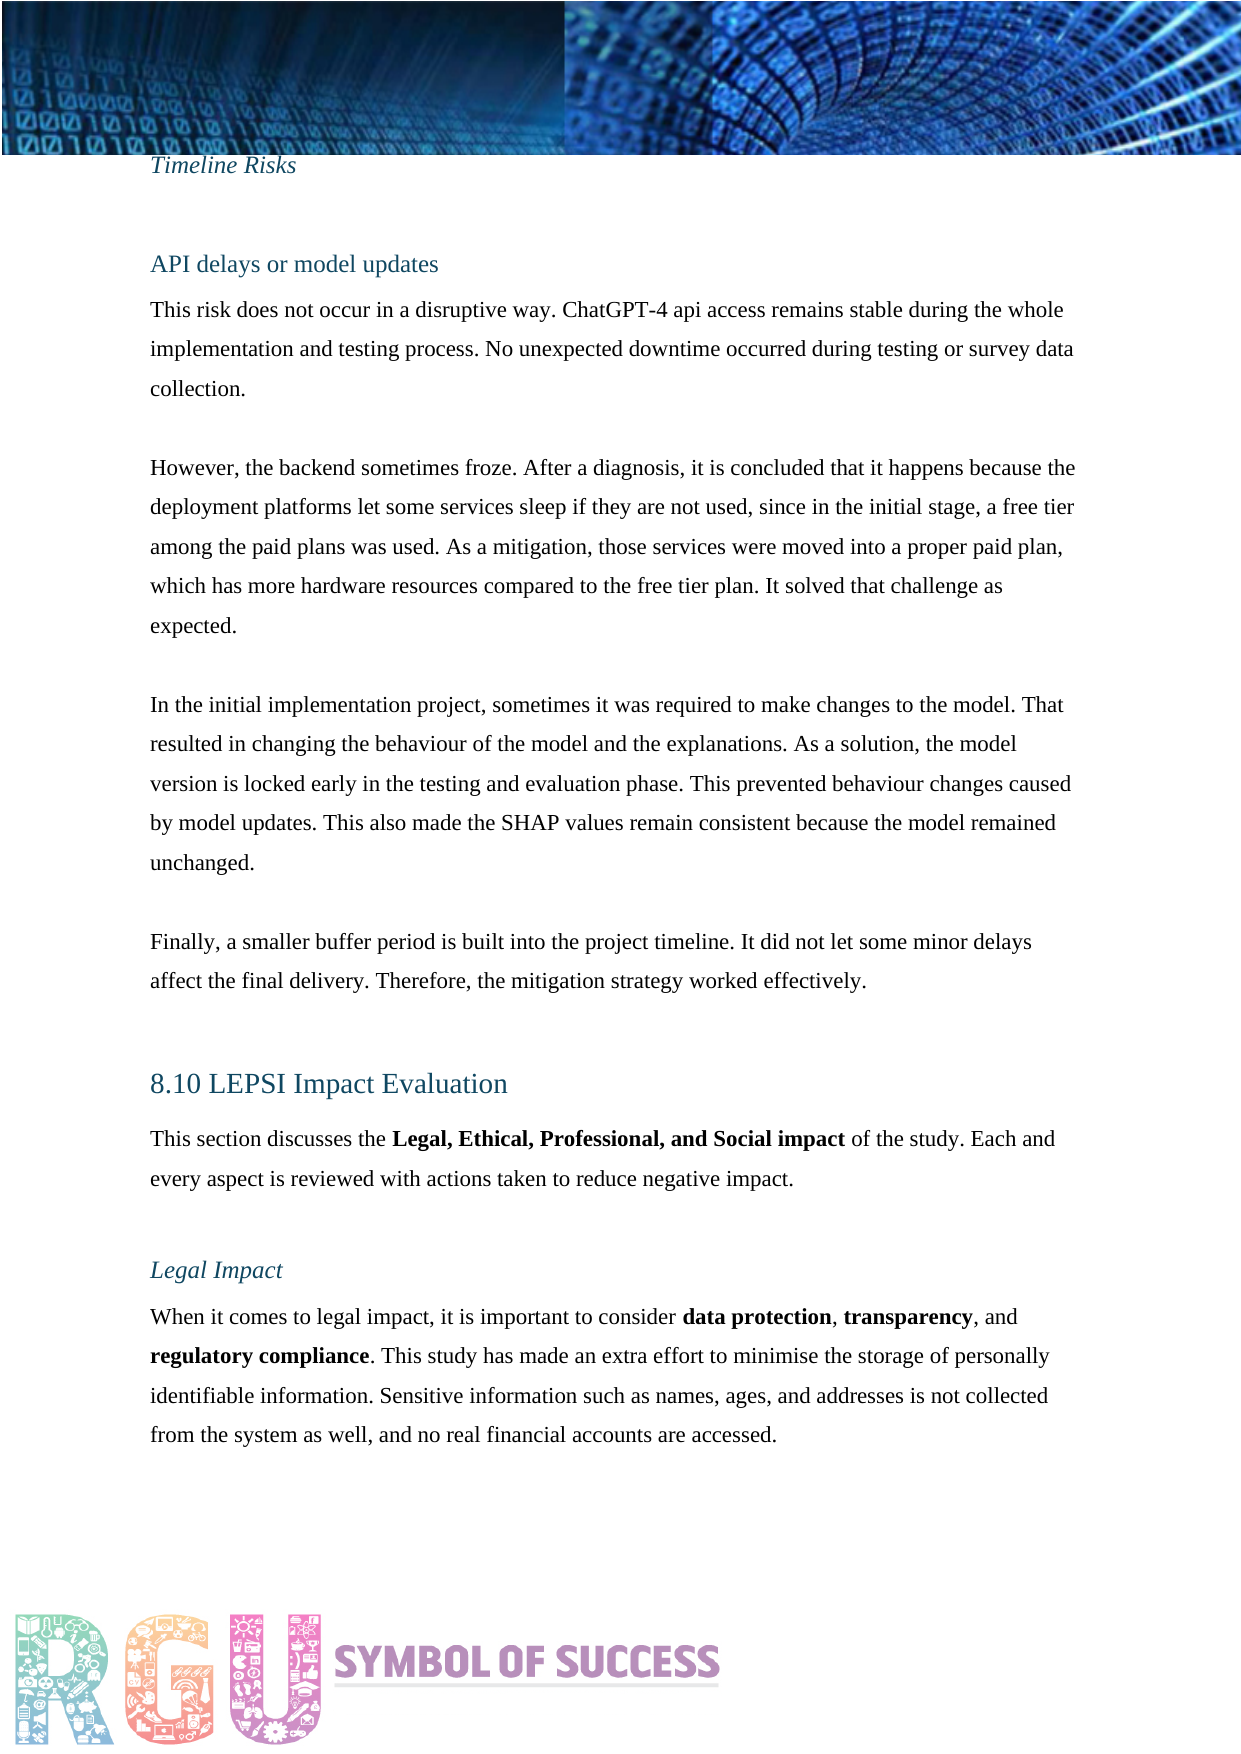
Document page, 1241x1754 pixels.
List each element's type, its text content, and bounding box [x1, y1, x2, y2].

picture [2, 1, 1241, 155]
subtitle Trust survey storage [1, 1603, 733, 1754]
text However, the backend sometimes froze. After a diagnosis, it is concluded that it happens because the deployment platforms let some services sleep if they are not used, since in the initial stage, a free tier among the paid plans was used. As a mitigation, those services were moved into a proper paid plan, which has more hardware resources compared to the free tier plan. It solved that challenge as expected. [150, 454, 1090, 638]
subtitle 8.10 LEPSI Impact Evaluation [150, 1066, 1090, 1100]
text This section discusses the Legal, Ethical, Professional, and Social impact of the study. Each and every aspect is reviewed with actions taken to reduce negative impact. [150, 1125, 1090, 1191]
subtitle Legal Impact [150, 1256, 1090, 1284]
text Finally, a smaller buffer period is built into the project timeline. It did not let some minor delays affect the final delivery. Therefore, the mitigation strategy worked effectively. [150, 928, 1090, 993]
text When it comes to legal impact, it is important to consider data protection, transparency, and regulatory compliance. This study has made an extra effort to minimise the storage of personally identifiable information. Sensitive information such as names, ages, and addresses is not collected from the system as well, and no real financial accounts are accessed. [150, 1303, 1090, 1448]
text This risk does not occur in a disruptive way. ChatGPT-4 api access remains stable during the whole implementation and testing process. No unexpected downtime occurred during testing or survey data collection. [150, 296, 1090, 401]
subtitle Timeline Risks [150, 150, 1090, 179]
subtitle API delays or model updates [150, 249, 1090, 277]
text In the initial implementation project, sometimes it was required to make changes to the model. That resulted in changing the behaviour of the model and the explanations. As a solution, the model version is locked early in the testing and evaluation phase. This prevented behaviour changes caused by model updates. This also made the SHAP values remain consistent because the model remained unchanged. [150, 691, 1090, 875]
